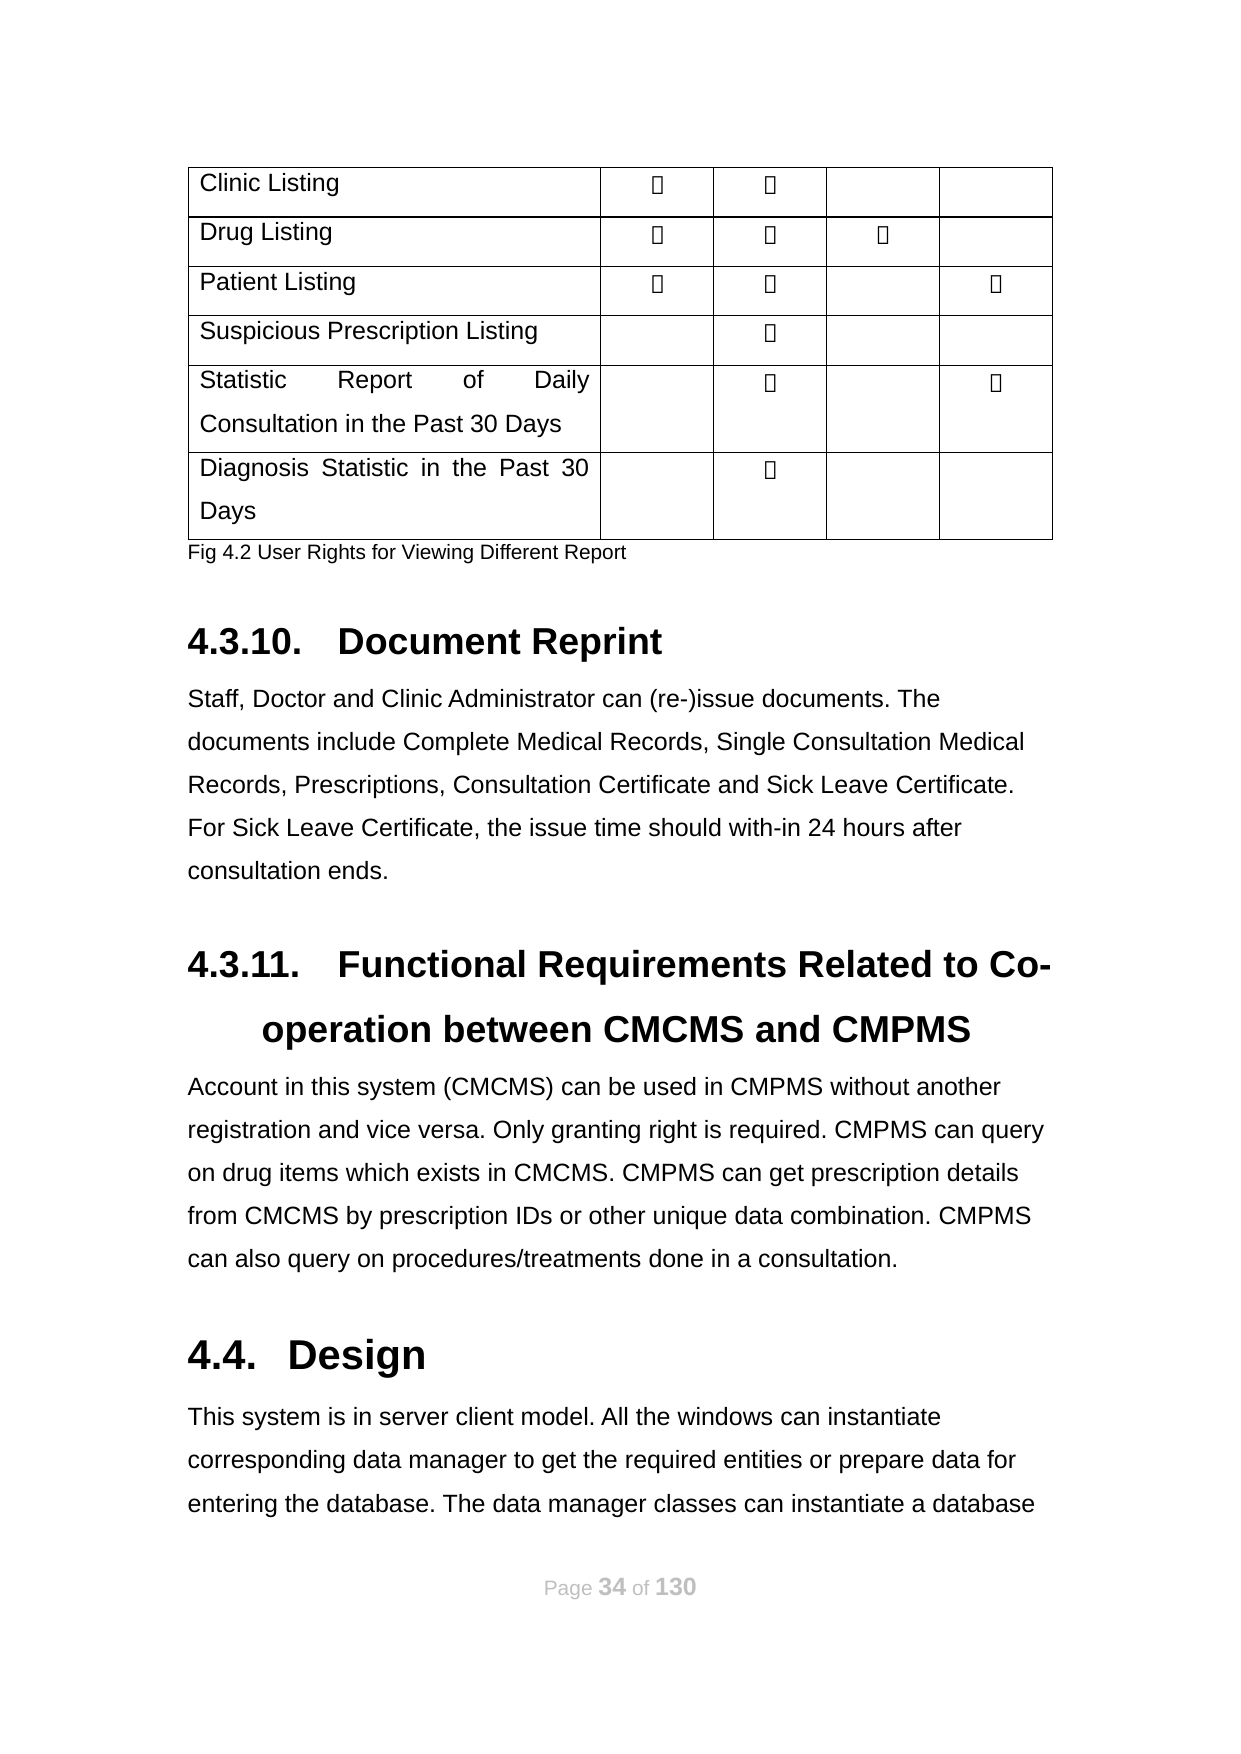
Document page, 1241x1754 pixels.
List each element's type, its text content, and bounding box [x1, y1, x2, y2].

text Account in this system (CMCMS) can be used in CMPMS without another registration and vice versa. Only granting right is required. CMPMS can query on drug items which exists in CMCMS. CMPMS can get prescription details from CMCMS by prescription IDs or other unique data combination. CMPMS can also query on procedures/treatments done in a consultation. [187, 1072, 1053, 1273]
table_cell  [714, 168, 826, 216]
table_cell  [827, 218, 939, 266]
table_cell [940, 218, 1052, 266]
text Fig 4.2 User Rights for Viewing Different Report [187, 540, 1053, 564]
subtitle Functional Requirements Related to Co-operation between CMCMS and CMPMS [187, 942, 1053, 1050]
table_cell [601, 366, 713, 452]
table_cell  [714, 316, 826, 364]
table_cell Patient Listing [189, 267, 600, 315]
table_cell  [714, 218, 826, 266]
table_cell [827, 453, 939, 539]
table_cell [827, 316, 939, 364]
table_cell [827, 366, 939, 452]
table_cell [940, 168, 1052, 216]
text For Sick Leave Certificate, the issue time should with-in 24 hours after consultation ends. [187, 813, 1053, 885]
subtitle Design [187, 1331, 1053, 1378]
table_cell Diagnosis Statistic in the Past 30 Days [189, 453, 600, 539]
table_cell  [601, 168, 713, 216]
table_cell [601, 316, 713, 364]
table_cell [601, 453, 713, 539]
table_cell Suspicious Prescription Listing [189, 316, 600, 364]
table_cell  [714, 267, 826, 315]
table_cell Clinic Listing [189, 168, 600, 216]
table_cell  [714, 366, 826, 452]
table_cell  [714, 453, 826, 539]
table_cell [940, 453, 1052, 539]
table_cell  [940, 366, 1052, 452]
table_cell Statistic Report of Daily Consultation in the Past 30 Days [189, 366, 600, 452]
table_cell [940, 316, 1052, 364]
table_cell  [601, 267, 713, 315]
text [187, 1402, 1053, 1517]
table_cell Drug Listing [189, 218, 600, 266]
subtitle Document Reprint [187, 619, 1053, 662]
table_cell  [940, 267, 1052, 315]
table_cell [827, 168, 939, 216]
table_cell [827, 267, 939, 315]
table_cell  [601, 218, 713, 266]
text Staff, Doctor and Clinic Administrator can (re-)issue documents. The documents include Complete Medical Records, Single Consultation Medical Records, Prescriptions, Consultation Certificate and Sick Leave Certificate. [187, 684, 1053, 799]
